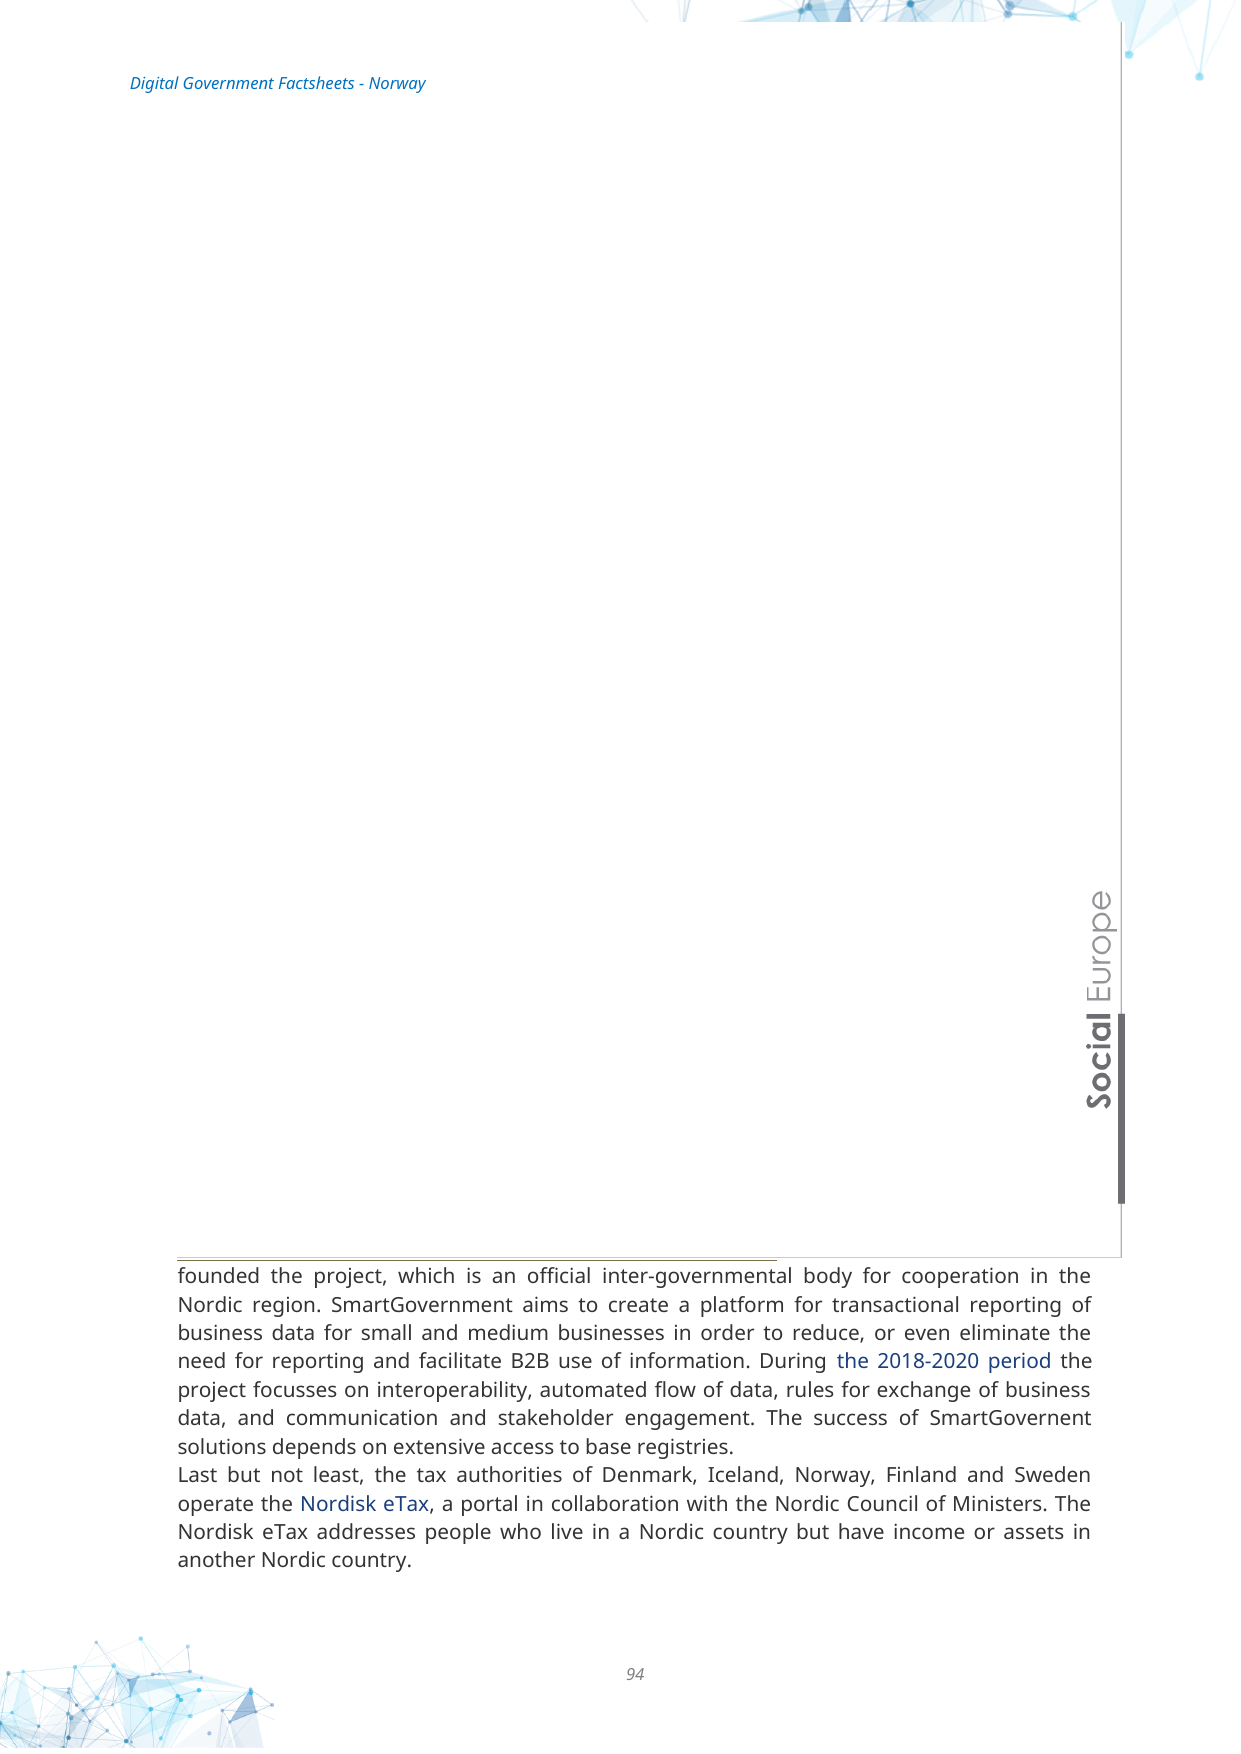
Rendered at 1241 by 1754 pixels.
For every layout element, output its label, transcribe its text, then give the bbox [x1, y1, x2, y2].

text Also, since 2016 there is a collaboration-project between all the Nordic governments called SmartGovernment. Nordic Innovation, an instrument under the Nordic Council of Ministers, founded the project, which is an official inter-governmental body for cooperation in the Nordic region. SmartGovernment aims to create a platform for transactional reporting of business data for small and medium businesses in order to reduce, or even eliminate the need for reporting and facilitate B2B use of information. During the 2018-2020 period the project focusses on interoperability, automated flow of data, rules for exchange of business data, and communication and stakeholder engagement. The success of SmartGovernent solutions depends on extensive access to base registries. [177, 1261, 1092, 1460]
picture [177, 22, 1125, 1258]
text Last but not least, the tax authorities of Denmark, Iceland, Norway, Finland and Sweden operate the Nordisk eTax, a portal in collaboration with the Nordic Council of Ministers. The Nordisk eTax addresses people who live in a Nordic country but have income or assets in another Nordic country. [177, 1460, 1092, 1574]
